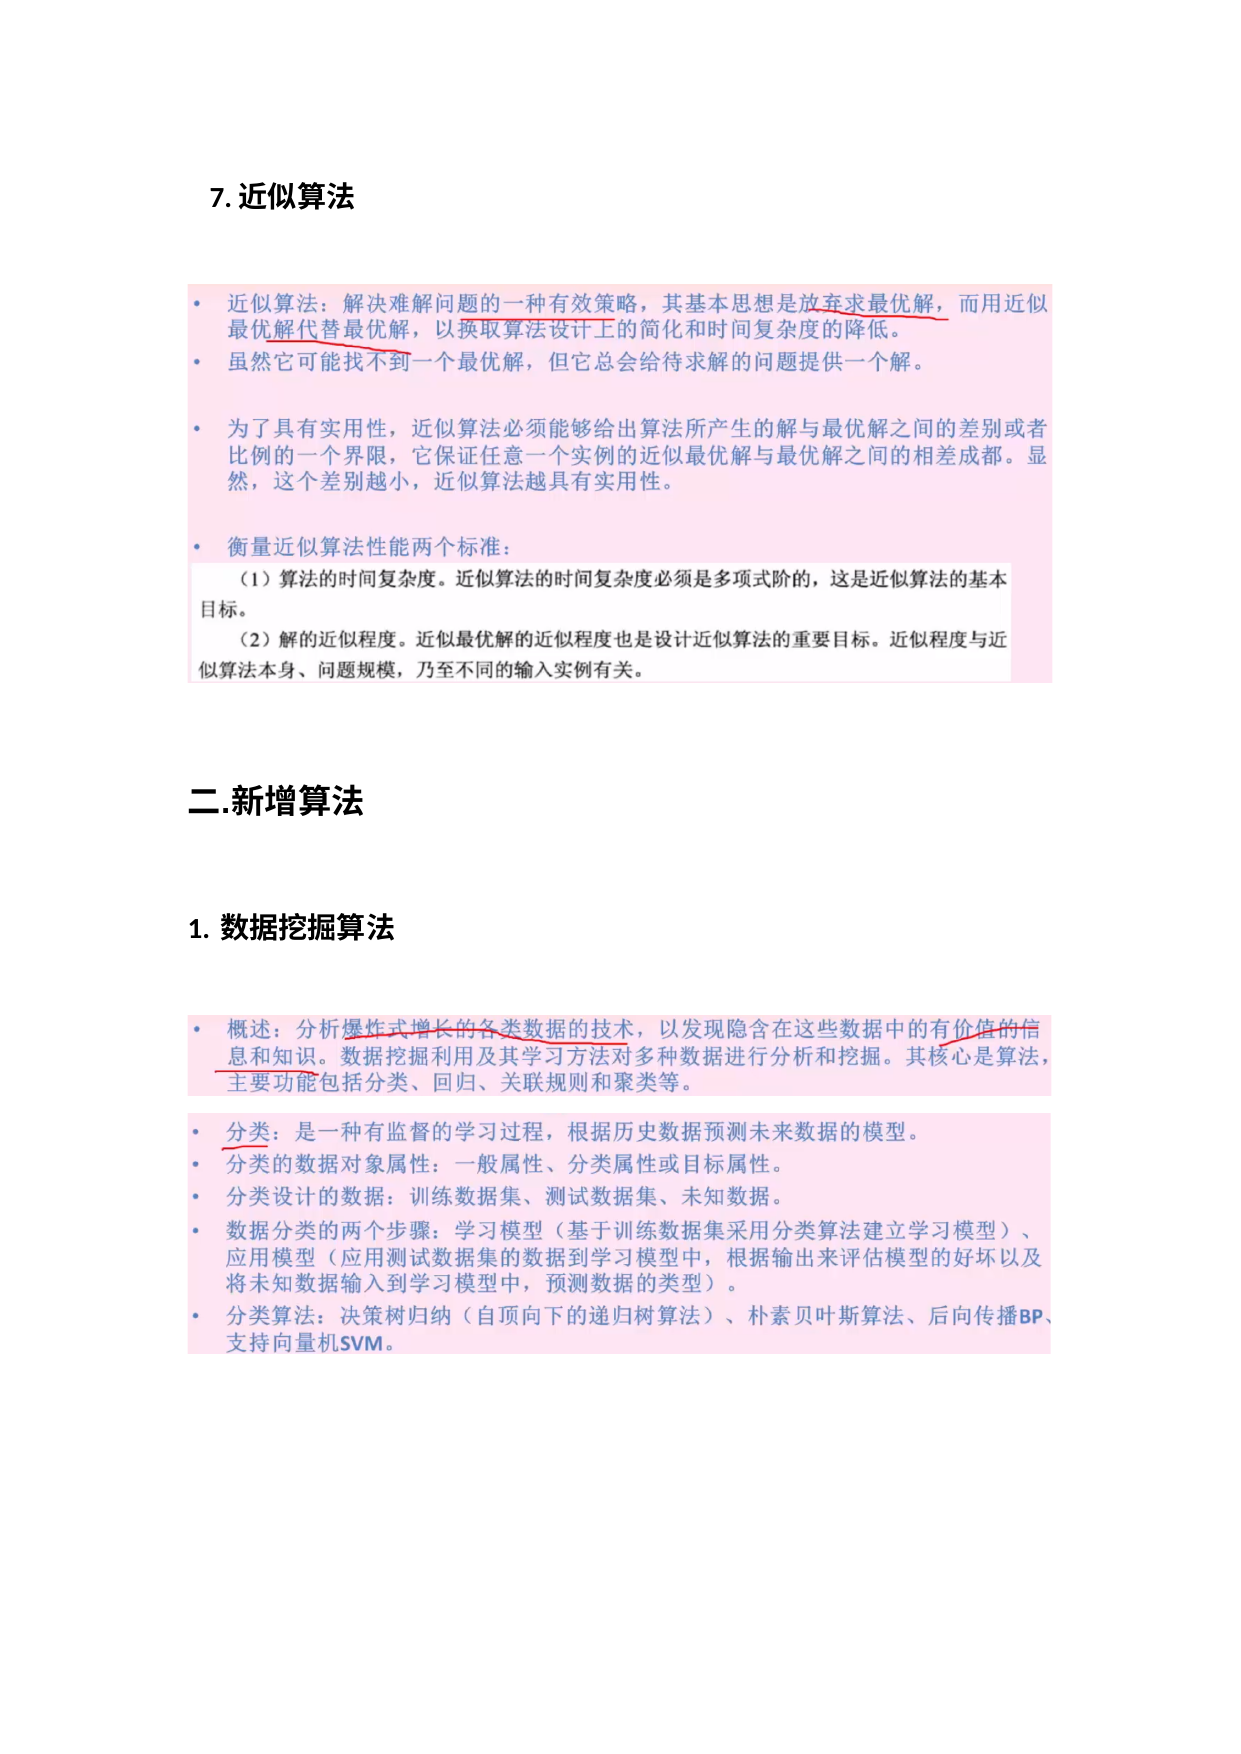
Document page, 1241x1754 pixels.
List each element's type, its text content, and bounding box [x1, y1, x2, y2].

picture [187, 1015, 1052, 1096]
subtitle 数据挖掘算法 [187, 893, 1053, 958]
picture [187, 1113, 1051, 1354]
subtitle 近似算法 [209, 162, 1053, 227]
subtitle 新增算法 [187, 767, 1053, 832]
picture [187, 284, 1053, 683]
